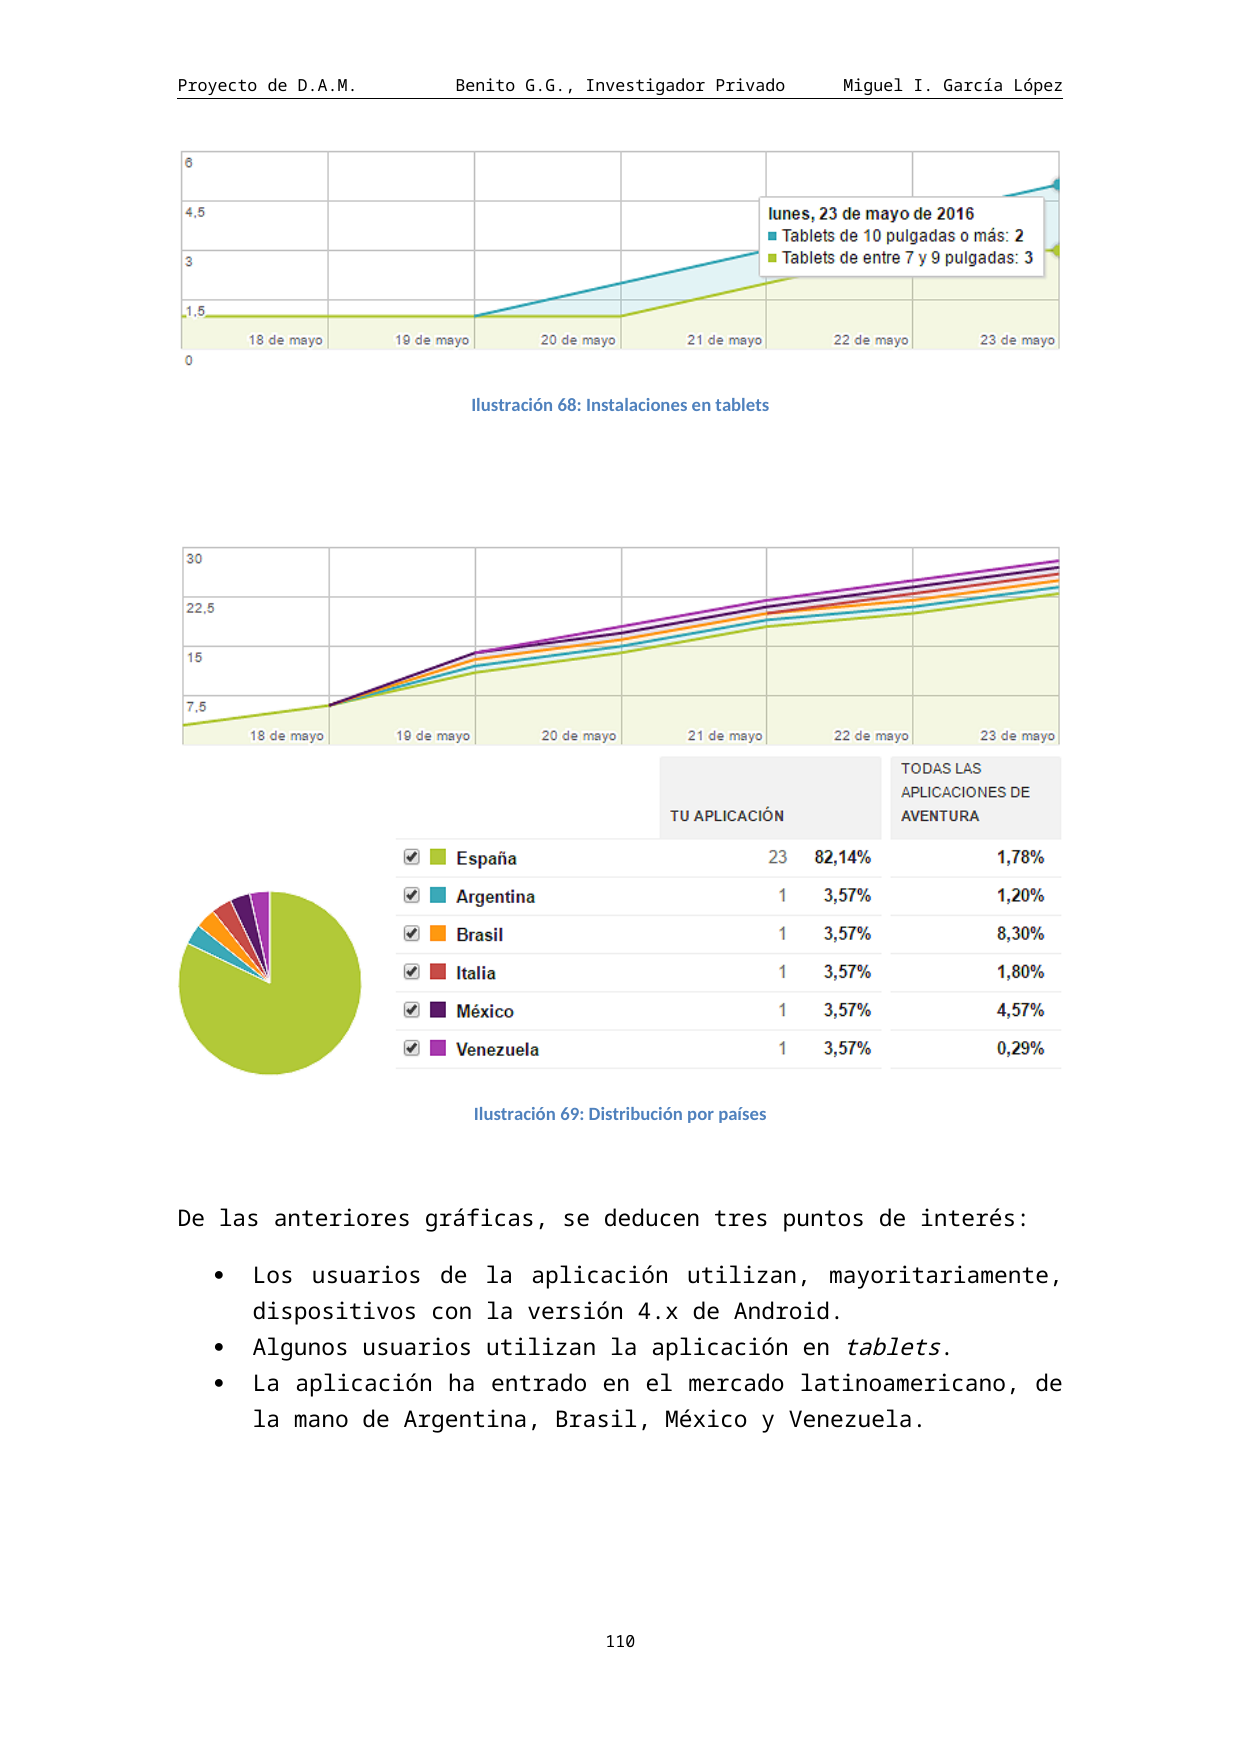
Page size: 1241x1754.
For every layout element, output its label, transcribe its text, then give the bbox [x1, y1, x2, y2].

text De las anteriores gráficas, se deducen tres puntos de interés: [177, 1202, 1063, 1233]
list La aplicación ha entrado en el mercado latinoamericano, de la mano de Argentina, Brasil, México y Venezuela. [215, 1367, 1063, 1434]
list Algunos usuarios utilizan la aplicación en tablets. [215, 1331, 1063, 1362]
list Los usuarios de la aplicación utilizan, mayoritariamente, dispositivos con la versión 4.x de Android. [215, 1259, 1063, 1326]
